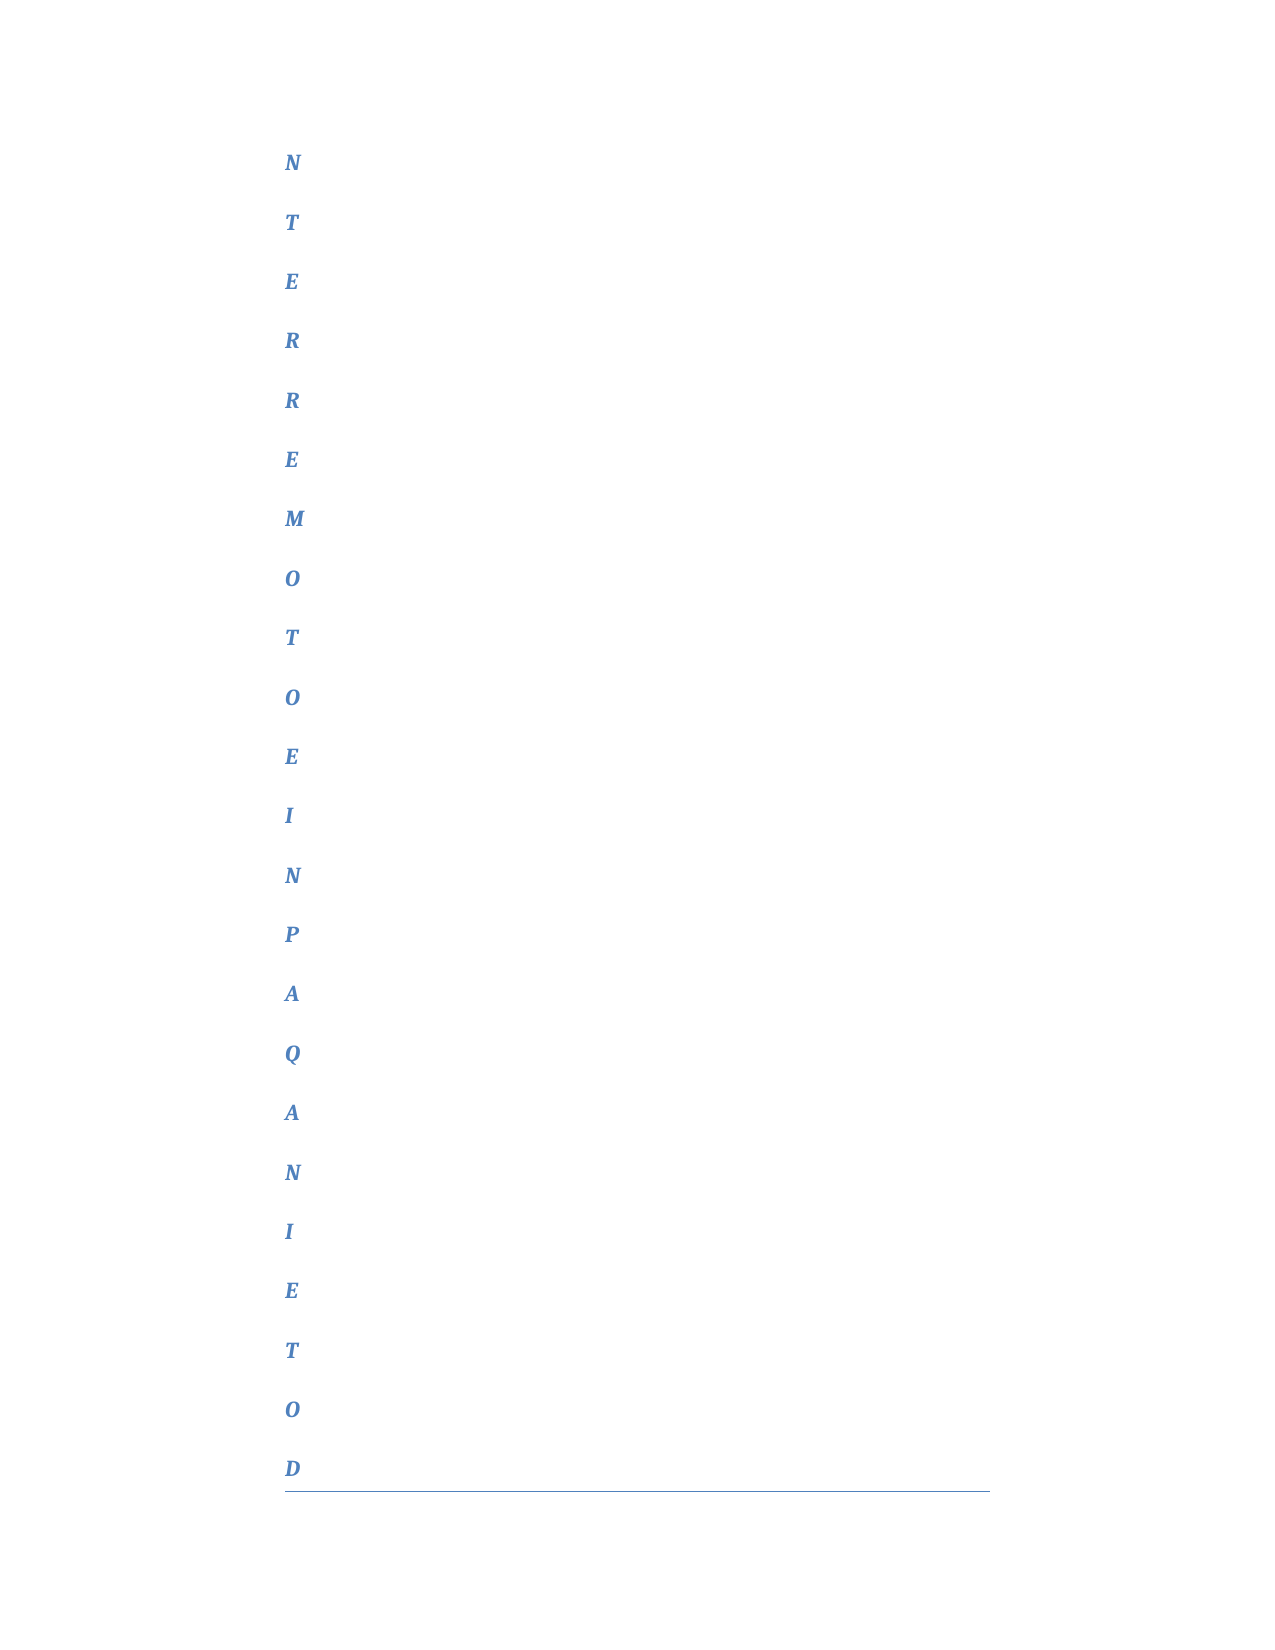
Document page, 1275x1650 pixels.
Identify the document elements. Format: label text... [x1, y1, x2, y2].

text I [285, 1219, 990, 1245]
text T [285, 625, 990, 651]
text N [285, 862, 990, 889]
text A [285, 1100, 990, 1126]
text E [285, 744, 990, 770]
text N [285, 1159, 990, 1186]
text O [285, 684, 990, 711]
text P [285, 922, 990, 948]
text T [285, 209, 990, 236]
text O [285, 1397, 990, 1423]
text D [285, 1456, 990, 1491]
text R [285, 387, 990, 414]
text M [285, 506, 990, 533]
text O [285, 566, 990, 592]
text E [285, 1278, 990, 1304]
text N [285, 150, 990, 176]
text I [285, 803, 990, 829]
text R [285, 328, 990, 354]
text T [285, 1337, 990, 1364]
text Q [285, 1041, 990, 1067]
text E [285, 447, 990, 473]
text A [285, 981, 990, 1008]
text E [285, 269, 990, 295]
